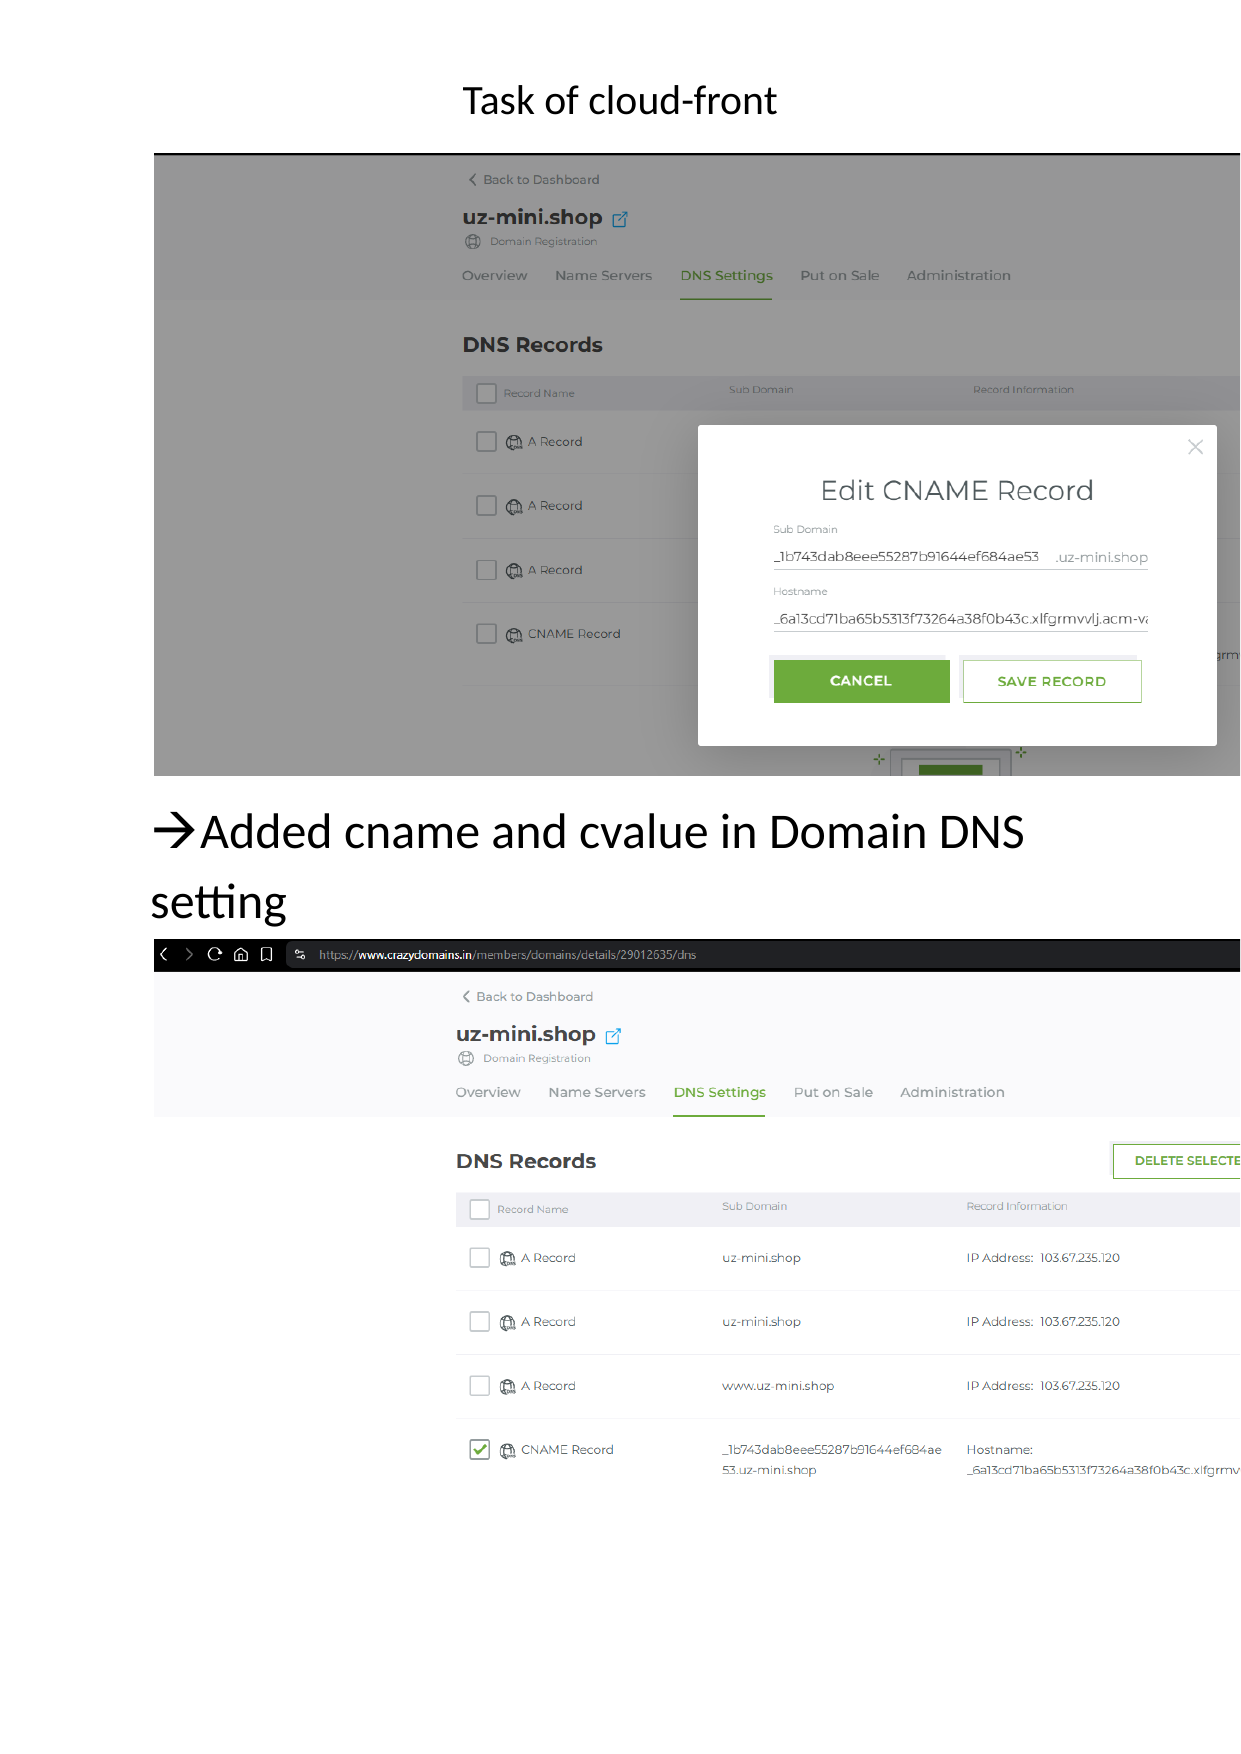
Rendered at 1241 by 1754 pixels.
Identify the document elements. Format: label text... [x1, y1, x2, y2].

text Added cname and cvalue in Domain DNS setting [150, 799, 1090, 935]
picture [150, 150, 1241, 779]
picture [150, 935, 1241, 1492]
